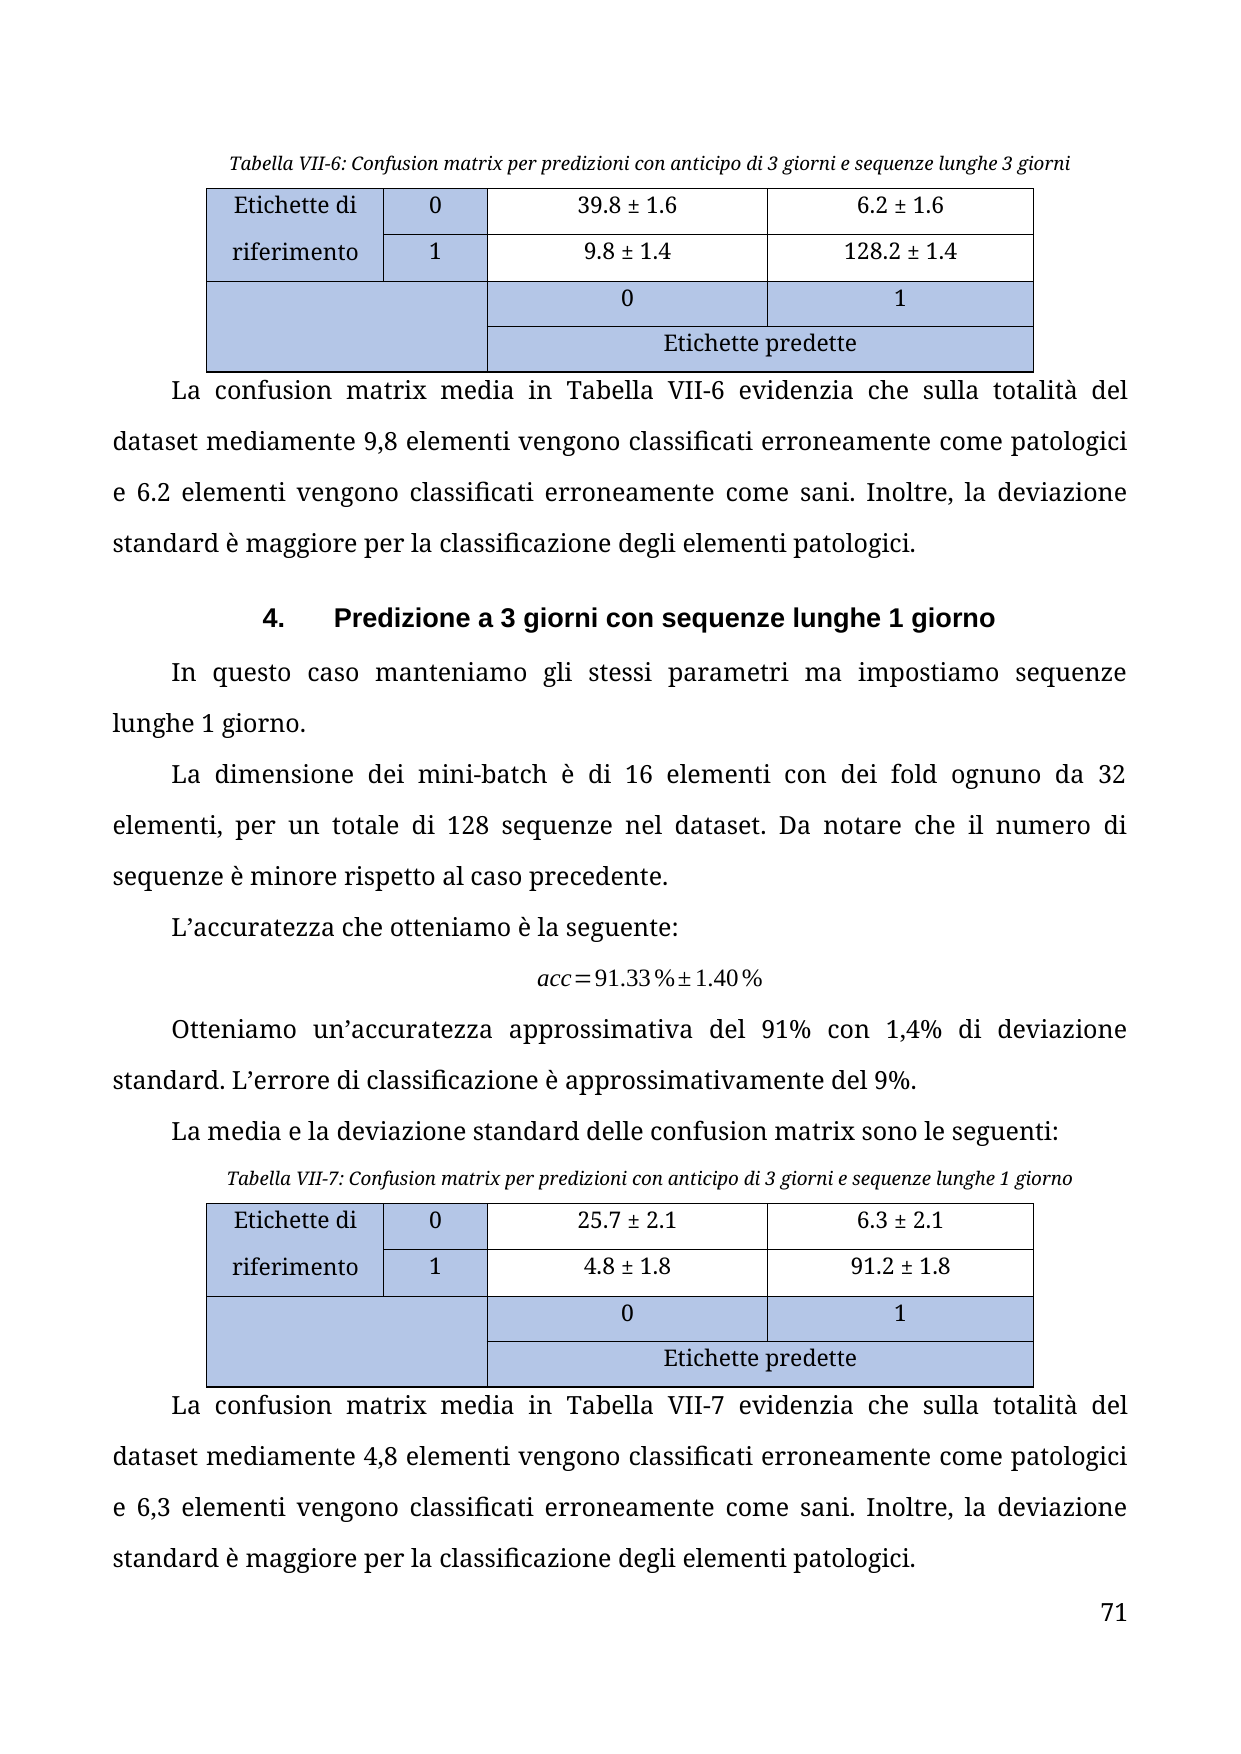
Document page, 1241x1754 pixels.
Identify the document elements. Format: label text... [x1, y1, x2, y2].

table_header 0 [384, 189, 487, 234]
text Otteniamo un’accuratezza approssimativa del 91% con 1,4% di deviazione standard. L’errore di classificazione è approssimativamente del 9%. [112, 1012, 1128, 1097]
table_header 0 [384, 1204, 487, 1249]
text La dimensione dei mini-batch è di 16 elementi con dei fold ognuno da 32 elementi, per un totale di 128 sequenze nel dataset. Da notare che il numero di sequenze è minore rispetto al caso precedente. [112, 757, 1128, 893]
table_cell Etichette predette [488, 327, 1033, 371]
text In questo caso manteniamo gli stessi parametri ma impostiamo sequenze lunghe 1 giorno. [112, 655, 1128, 740]
table_cell 91.2 ± 1.8 [768, 1250, 1033, 1296]
table_cell 1 [768, 282, 1033, 326]
table_cell 0 [488, 1297, 767, 1341]
table_header 25.7 ± 2.1 [488, 1204, 767, 1249]
table_cell 9.8 ± 1.4 [488, 235, 767, 281]
table_cell 1 [768, 1297, 1033, 1341]
table_cell [207, 1297, 487, 1386]
table_header 6.2 ± 1.6 [768, 189, 1033, 234]
table_cell 128.2 ± 1.4 [768, 235, 1033, 281]
text La media e la deviazione standard delle confusion matrix sono le seguenti: [112, 1114, 1128, 1148]
table_header 6.3 ± 2.1 [768, 1204, 1033, 1249]
table_header 39.8 ± 1.6 [488, 189, 767, 234]
table_header Etichette di riferimento [207, 189, 383, 281]
text L’accuratezza che otteniamo è la seguente: [112, 910, 1128, 944]
table_cell [207, 282, 487, 371]
table_header Etichette di riferimento [207, 1204, 383, 1296]
subtitle Predizione a 3 giorni con sequenze lunghe 1 giorno [262, 602, 1128, 633]
table_cell Etichette predette [488, 1342, 1033, 1386]
table_cell 1 [384, 1250, 487, 1296]
table_cell 1 [384, 235, 487, 281]
table_cell 4.8 ± 1.8 [488, 1250, 767, 1296]
table_cell 0 [488, 282, 767, 326]
